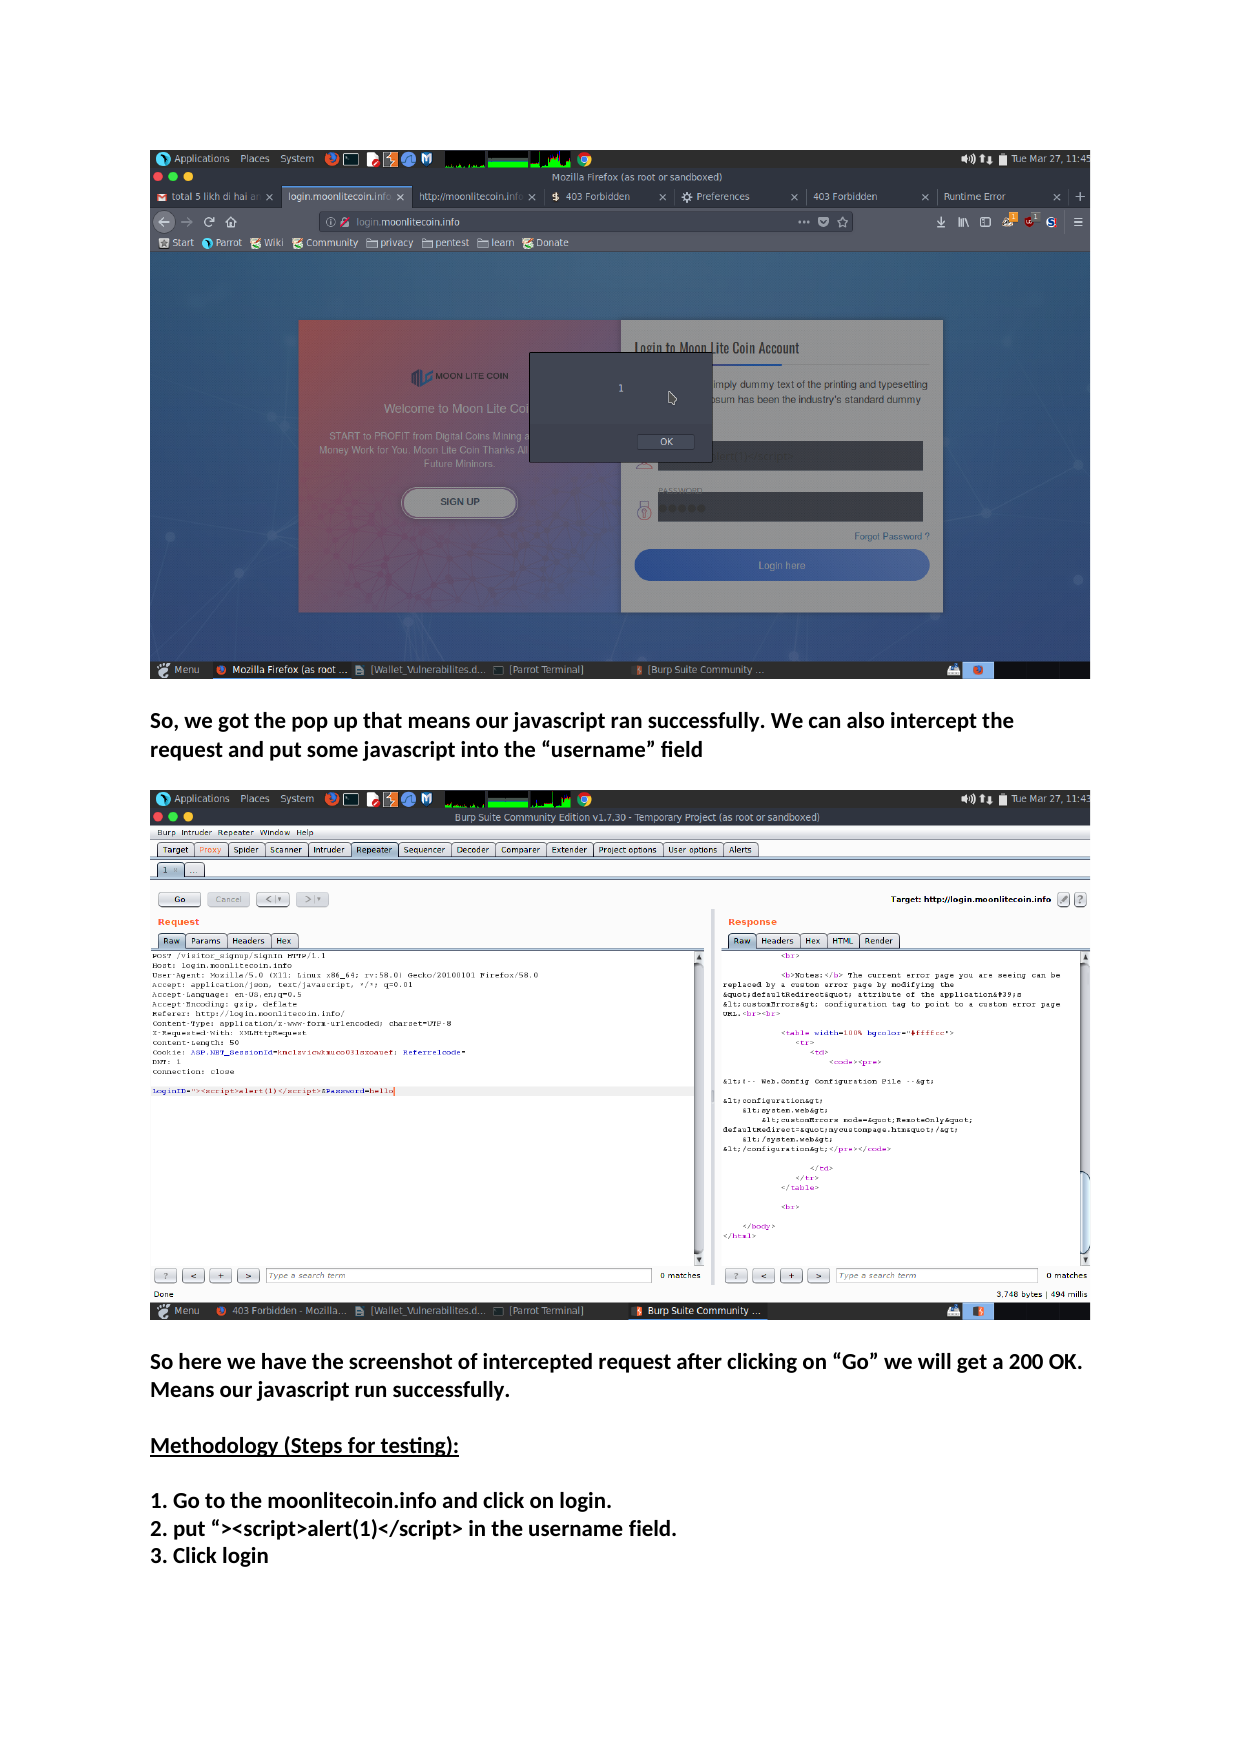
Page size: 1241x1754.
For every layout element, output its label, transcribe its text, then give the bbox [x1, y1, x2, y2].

text So here we have the screenshot of intercepted request after clicking on “Go” we will get a 200 OK. Means our javascript run successfully. [150, 1347, 1090, 1403]
picture [150, 150, 1091, 679]
text 1. Go to the moonlitecoin.info and click on login. [150, 1487, 1083, 1514]
text So, we got the pop up that means our javascript ran successfully. We can also intercept the request and put some javascript into the “username” field [150, 707, 1090, 763]
picture [150, 790, 1091, 1320]
text 2. put “><script>alert(1)</script> in the username field. [150, 1514, 1083, 1542]
text Methodology (Steps for testing): [150, 1431, 1083, 1459]
text 3. Click login [150, 1542, 1083, 1569]
